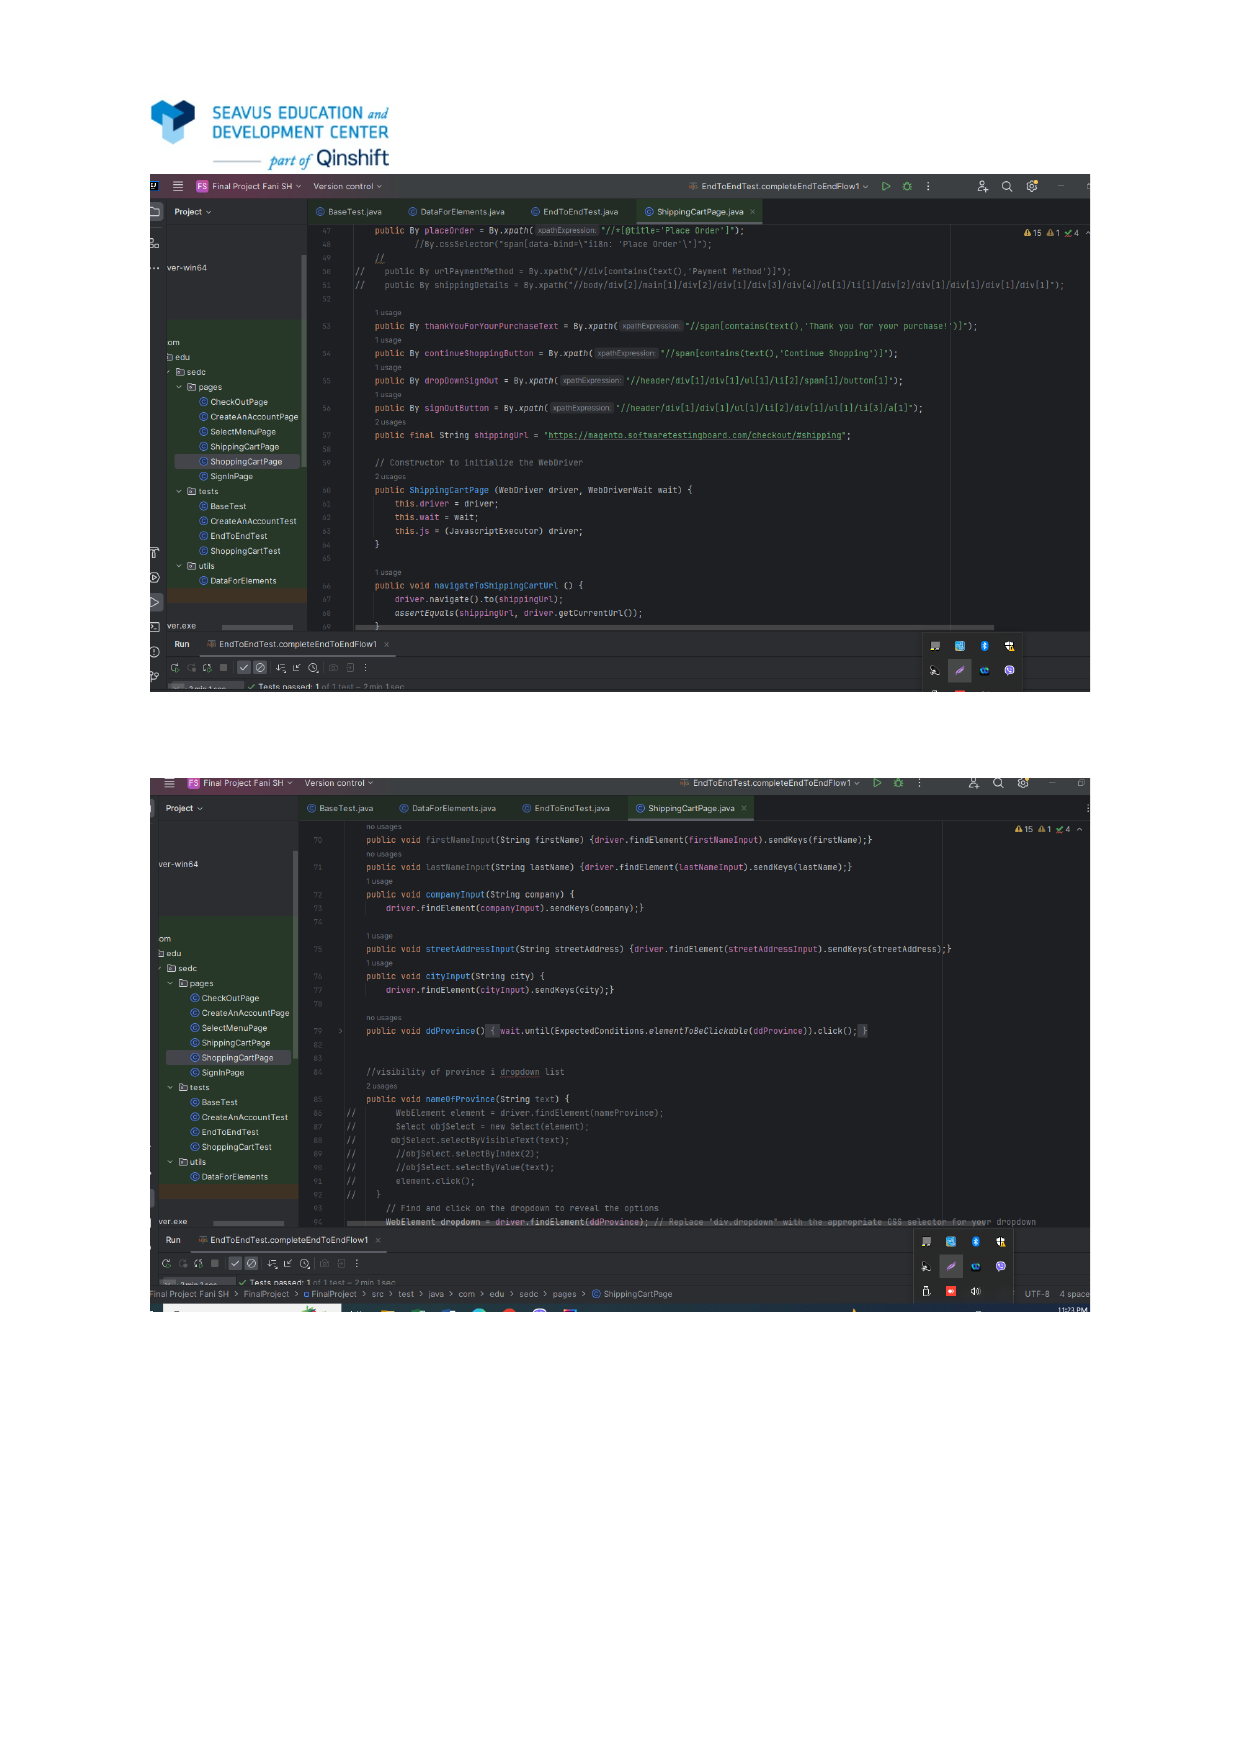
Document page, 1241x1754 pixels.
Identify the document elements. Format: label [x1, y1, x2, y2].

picture [150, 75, 1091, 692]
picture [150, 778, 1091, 1312]
